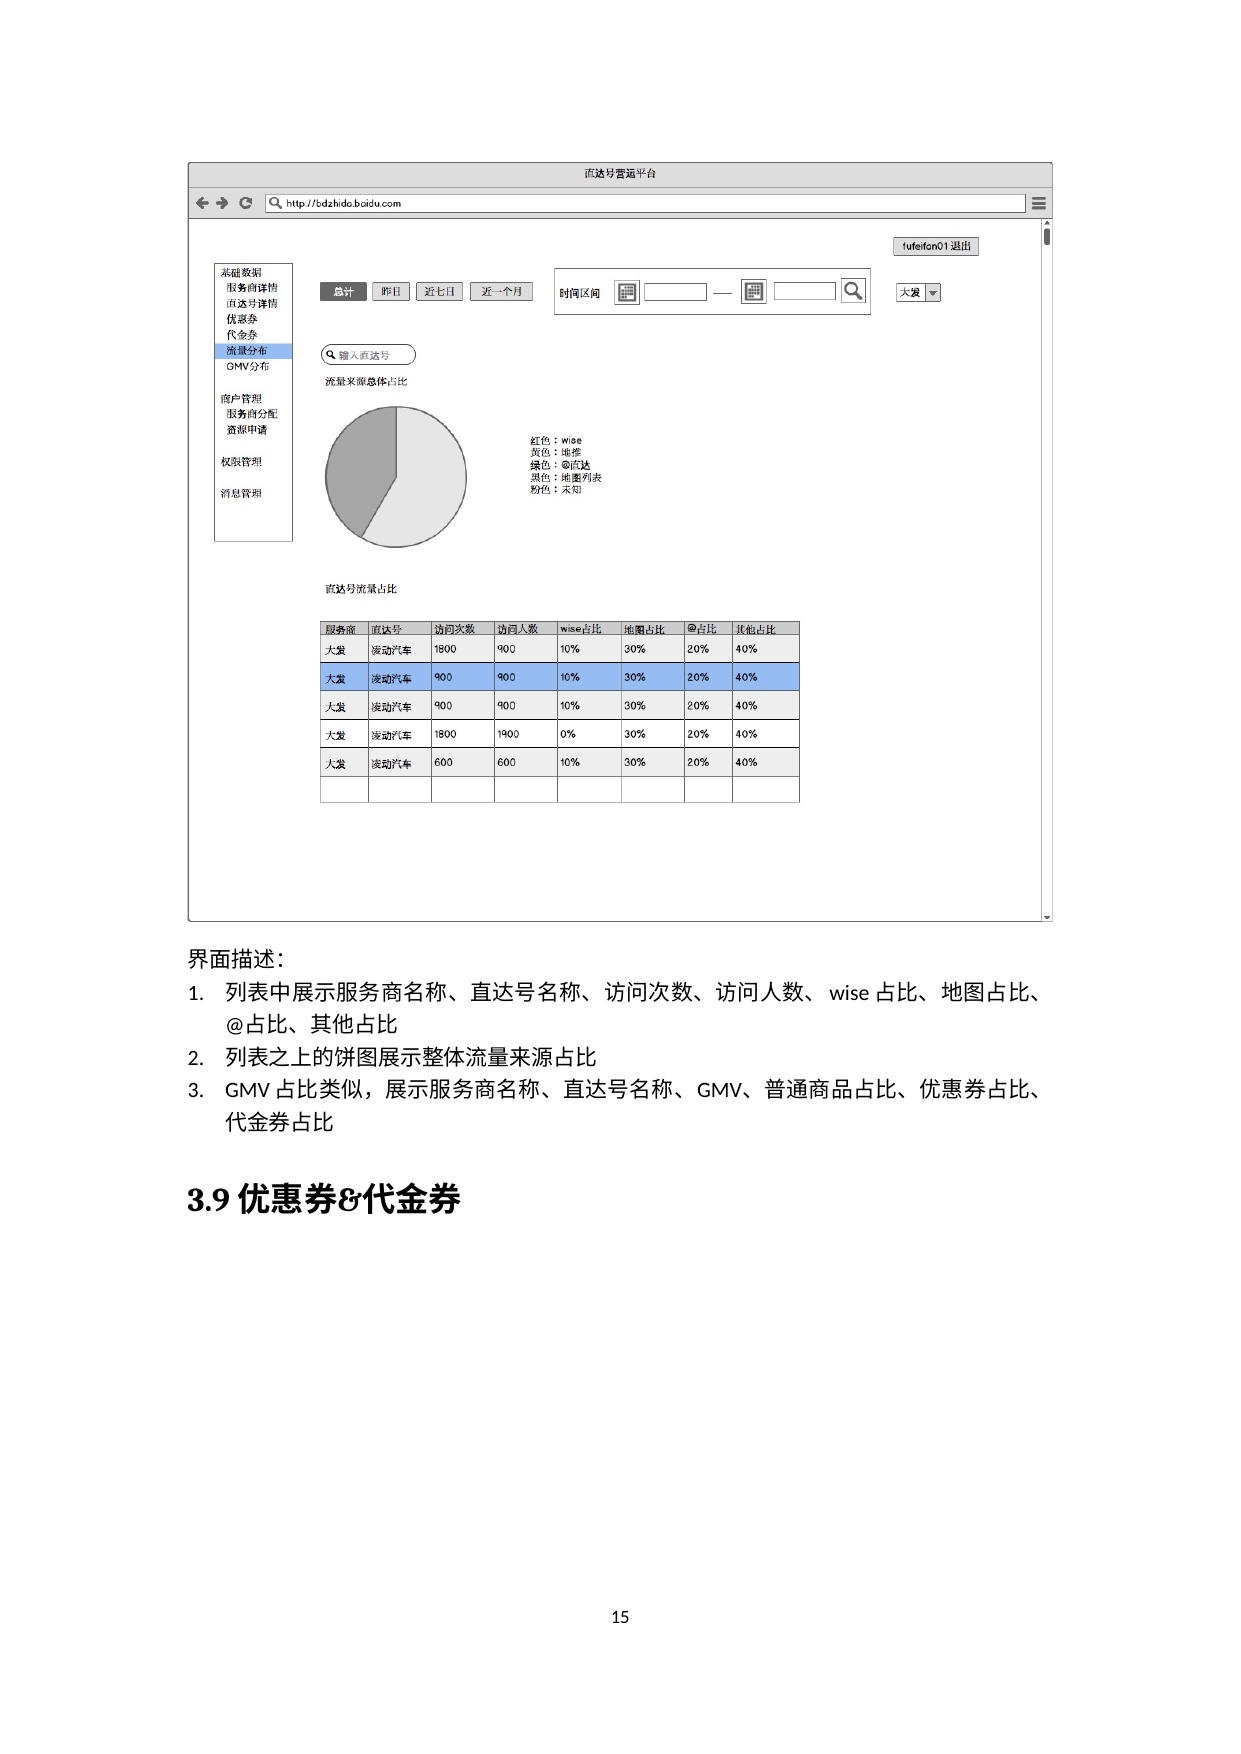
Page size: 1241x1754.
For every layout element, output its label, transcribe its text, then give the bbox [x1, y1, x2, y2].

list 列表中展示服务商名称、直达号名称、访问次数、访问人数、wise占比、地图占比、@占比、其他占比 [187, 974, 1053, 1039]
text 界面描述： [187, 942, 1053, 974]
list GMV占比类似，展示服务商名称、直达号名称、GMV、普通商品占比、优惠券占比、代金券占比 [187, 1072, 1053, 1137]
list 列表之上的饼图展示整体流量来源占比 [187, 1039, 1053, 1072]
subtitle 3.9 优惠券&代金券 [187, 1164, 1053, 1229]
picture [187, 162, 1053, 922]
